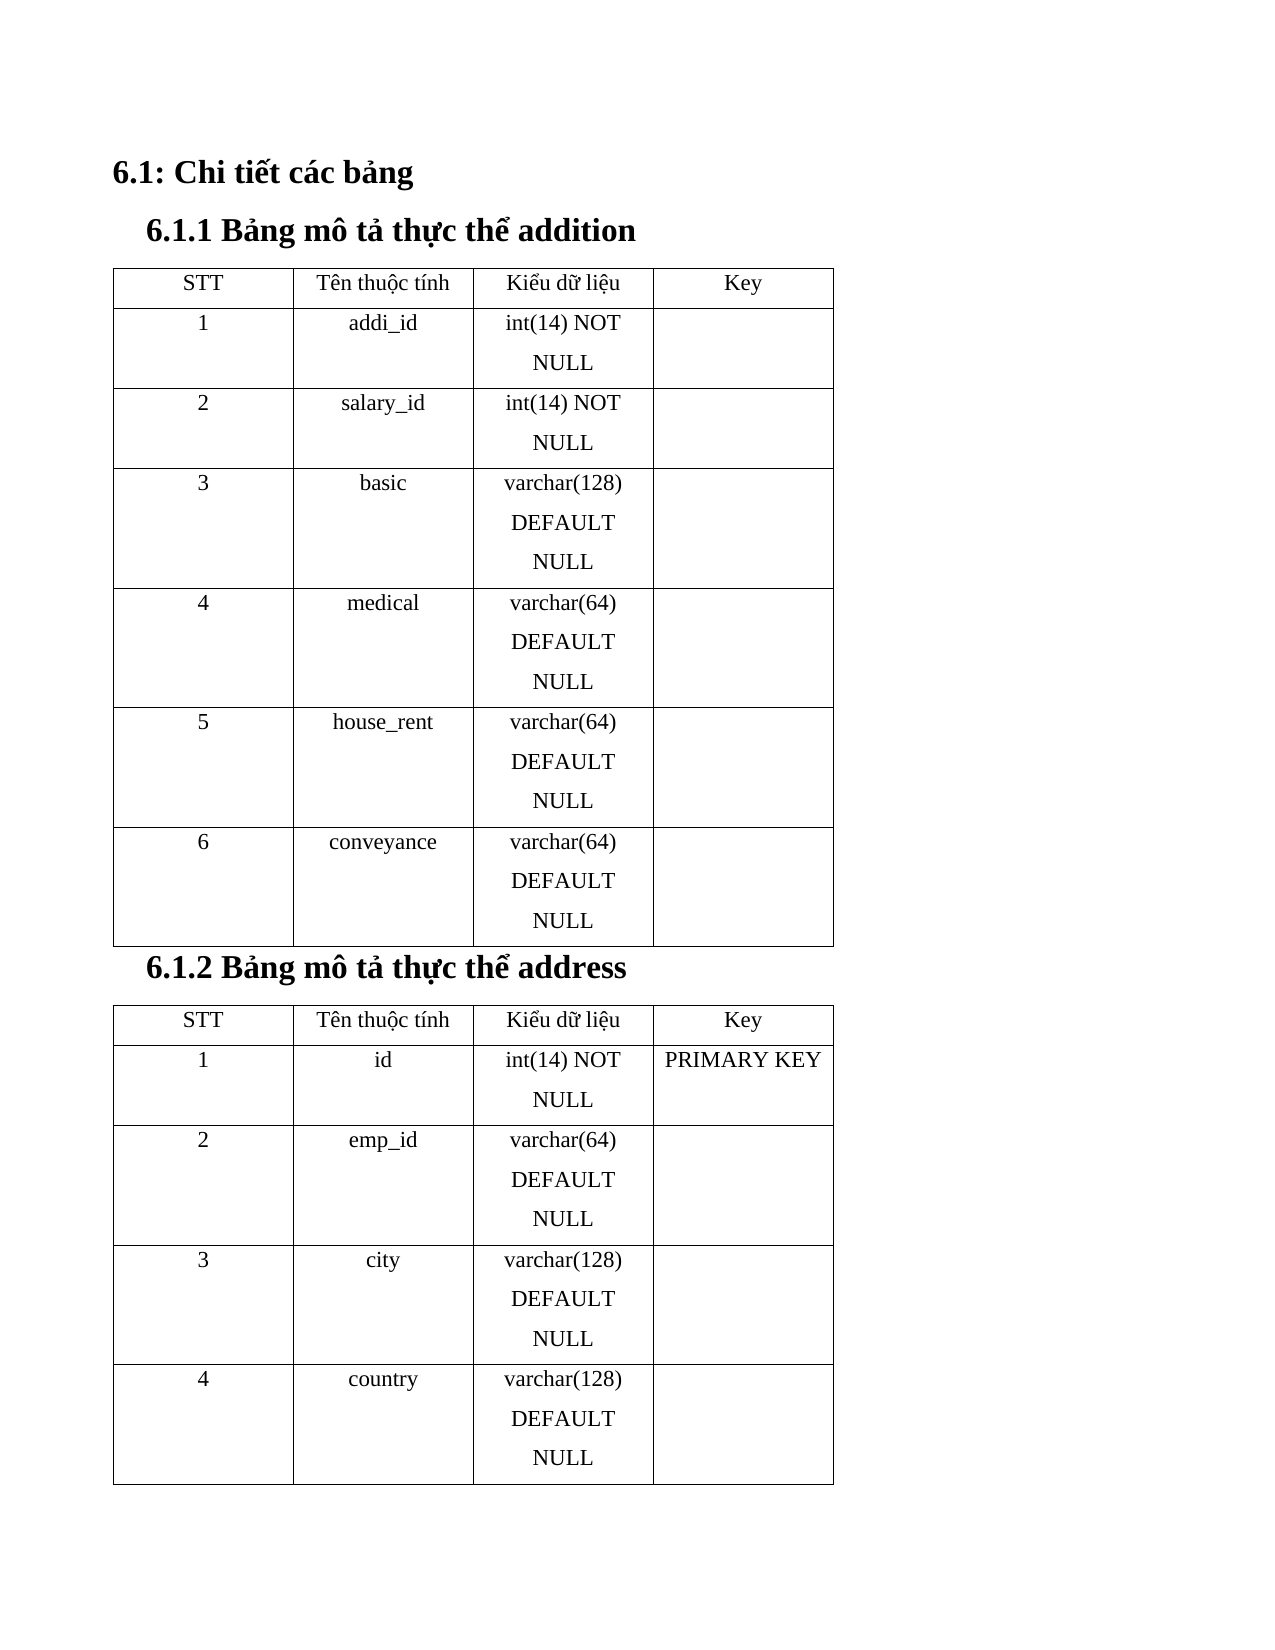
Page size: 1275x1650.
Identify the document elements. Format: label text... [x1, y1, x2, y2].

table_cell id [294, 1046, 473, 1125]
table_cell varchar(64) DEFAULT NULL [474, 828, 653, 946]
table_header STT [114, 269, 293, 308]
table_cell varchar(64) DEFAULT NULL [474, 1126, 653, 1245]
table_cell [654, 1246, 833, 1364]
table_header STT [114, 1006, 293, 1045]
table_cell house_rent [294, 708, 473, 827]
table_cell 5 [114, 708, 293, 827]
table_cell conveyance [294, 828, 473, 946]
table_header Kiểu dữ liệu [474, 269, 653, 308]
table_cell 3 [114, 469, 293, 588]
table_cell varchar(128) DEFAULT NULL [474, 469, 653, 588]
table_cell int(14) NOT NULL [474, 309, 653, 388]
table_cell [654, 389, 833, 468]
table_cell [654, 828, 833, 946]
table_header Kiểu dữ liệu [474, 1006, 653, 1045]
subtitle 6.1.2 Bảng mô tả thực thể address [112, 947, 1198, 986]
table_cell city [294, 1246, 473, 1364]
table_cell varchar(128) DEFAULT NULL [474, 1365, 653, 1484]
table_cell 2 [114, 1126, 293, 1245]
table_cell int(14) NOT NULL [474, 1046, 653, 1125]
table_cell [654, 309, 833, 388]
table_cell 1 [114, 309, 293, 388]
table_header Key [654, 269, 833, 308]
table_cell [654, 1126, 833, 1245]
table_cell PRIMARY KEY [654, 1046, 833, 1125]
table_header Tên thuộc tính [294, 269, 473, 308]
table_cell salary_id [294, 389, 473, 468]
table_cell 2 [114, 389, 293, 468]
table_cell 4 [114, 589, 293, 707]
table_cell [654, 708, 833, 827]
table_cell varchar(64) DEFAULT NULL [474, 708, 653, 827]
table_cell 6 [114, 828, 293, 946]
table_cell basic [294, 469, 473, 588]
table_cell emp_id [294, 1126, 473, 1245]
table_header Tên thuộc tính [294, 1006, 473, 1045]
table_cell addi_id [294, 309, 473, 388]
table_cell [654, 469, 833, 588]
subtitle 6.1: Chi tiết các bảng [112, 153, 1198, 191]
subtitle 6.1.1 Bảng mô tả thực thể addition [112, 210, 1198, 249]
table_cell [654, 1365, 833, 1484]
table_cell 1 [114, 1046, 293, 1125]
table_cell 4 [114, 1365, 293, 1484]
table_cell varchar(64) DEFAULT NULL [474, 589, 653, 707]
table_cell 3 [114, 1246, 293, 1364]
table_cell varchar(128) DEFAULT NULL [474, 1246, 653, 1364]
table_header Key [654, 1006, 833, 1045]
table_cell country [294, 1365, 473, 1484]
table_cell medical [294, 589, 473, 707]
table_cell [654, 589, 833, 707]
table_cell int(14) NOT NULL [474, 389, 653, 468]
